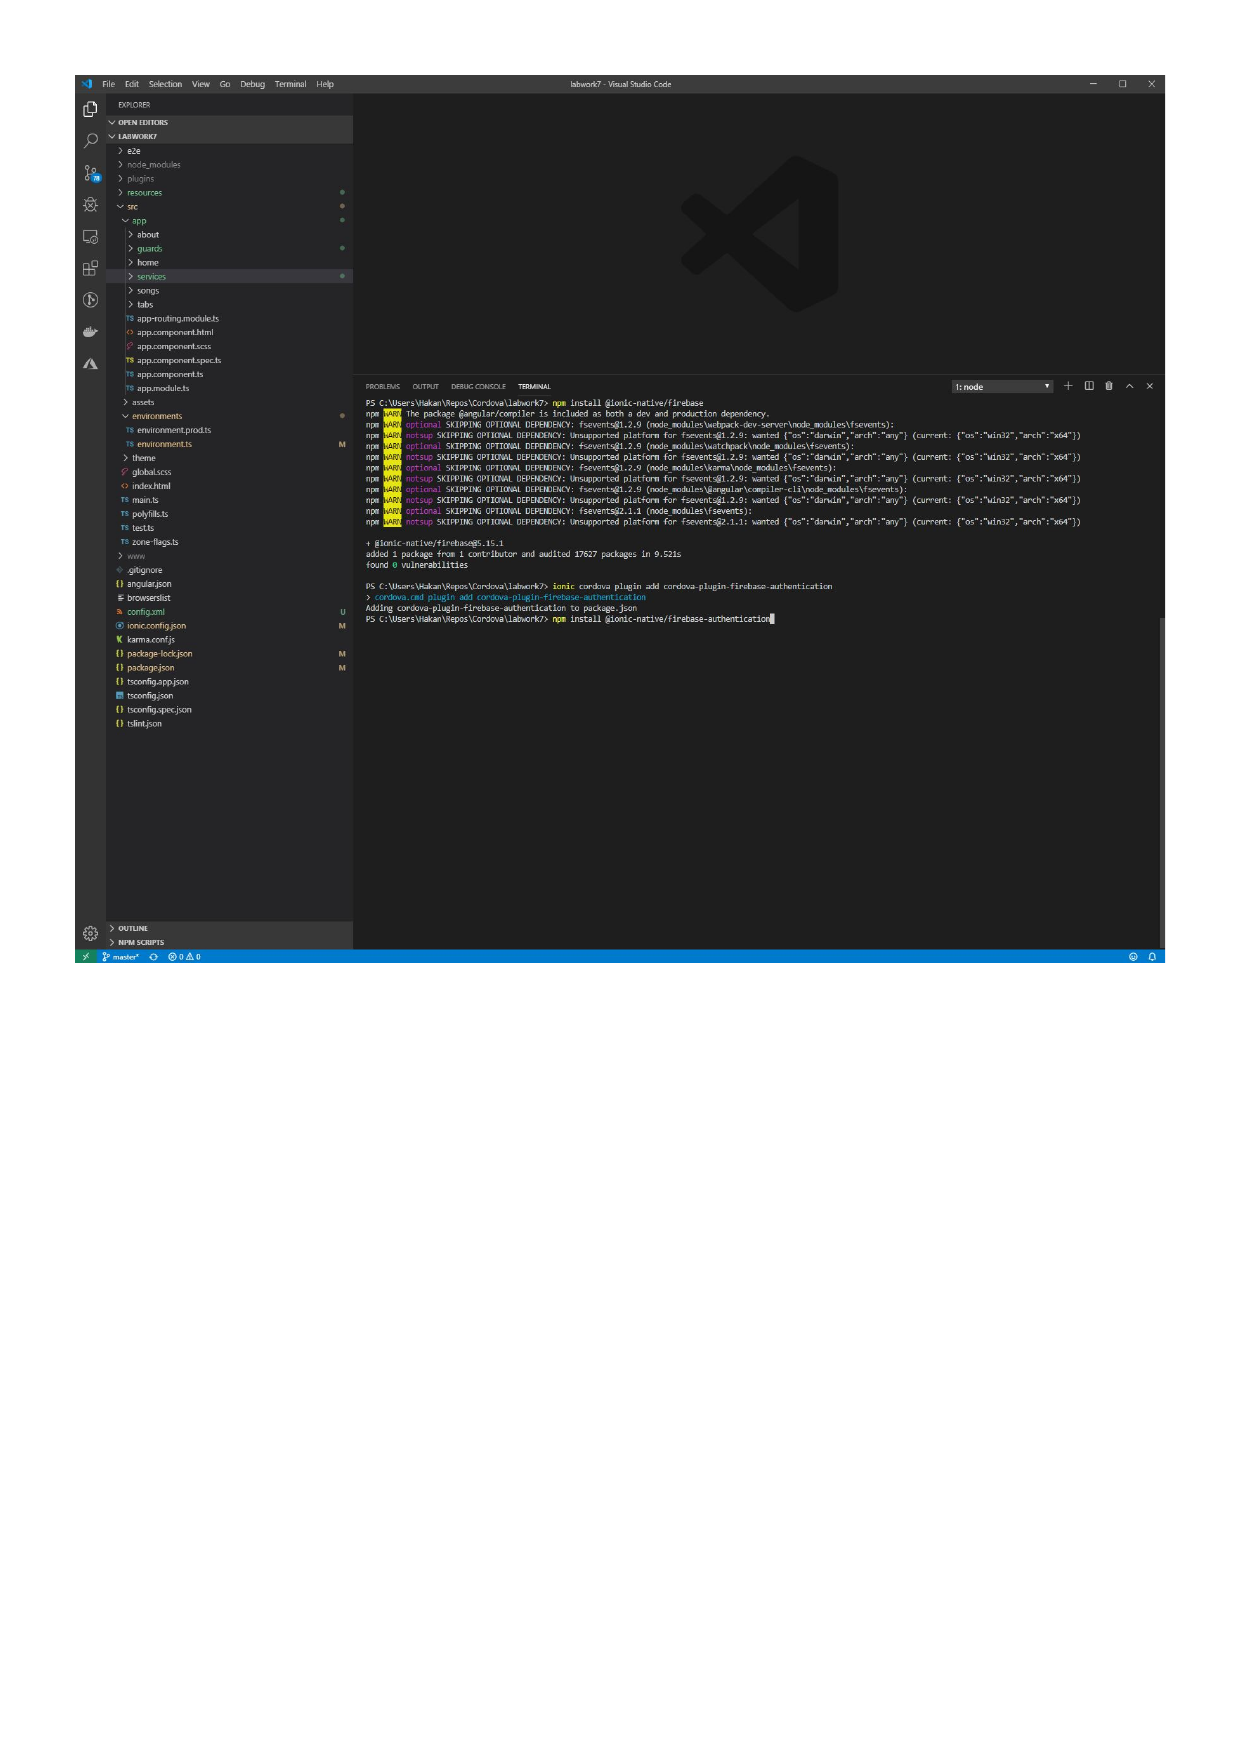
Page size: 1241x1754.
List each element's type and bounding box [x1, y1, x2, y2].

picture [75, 75, 1166, 963]
